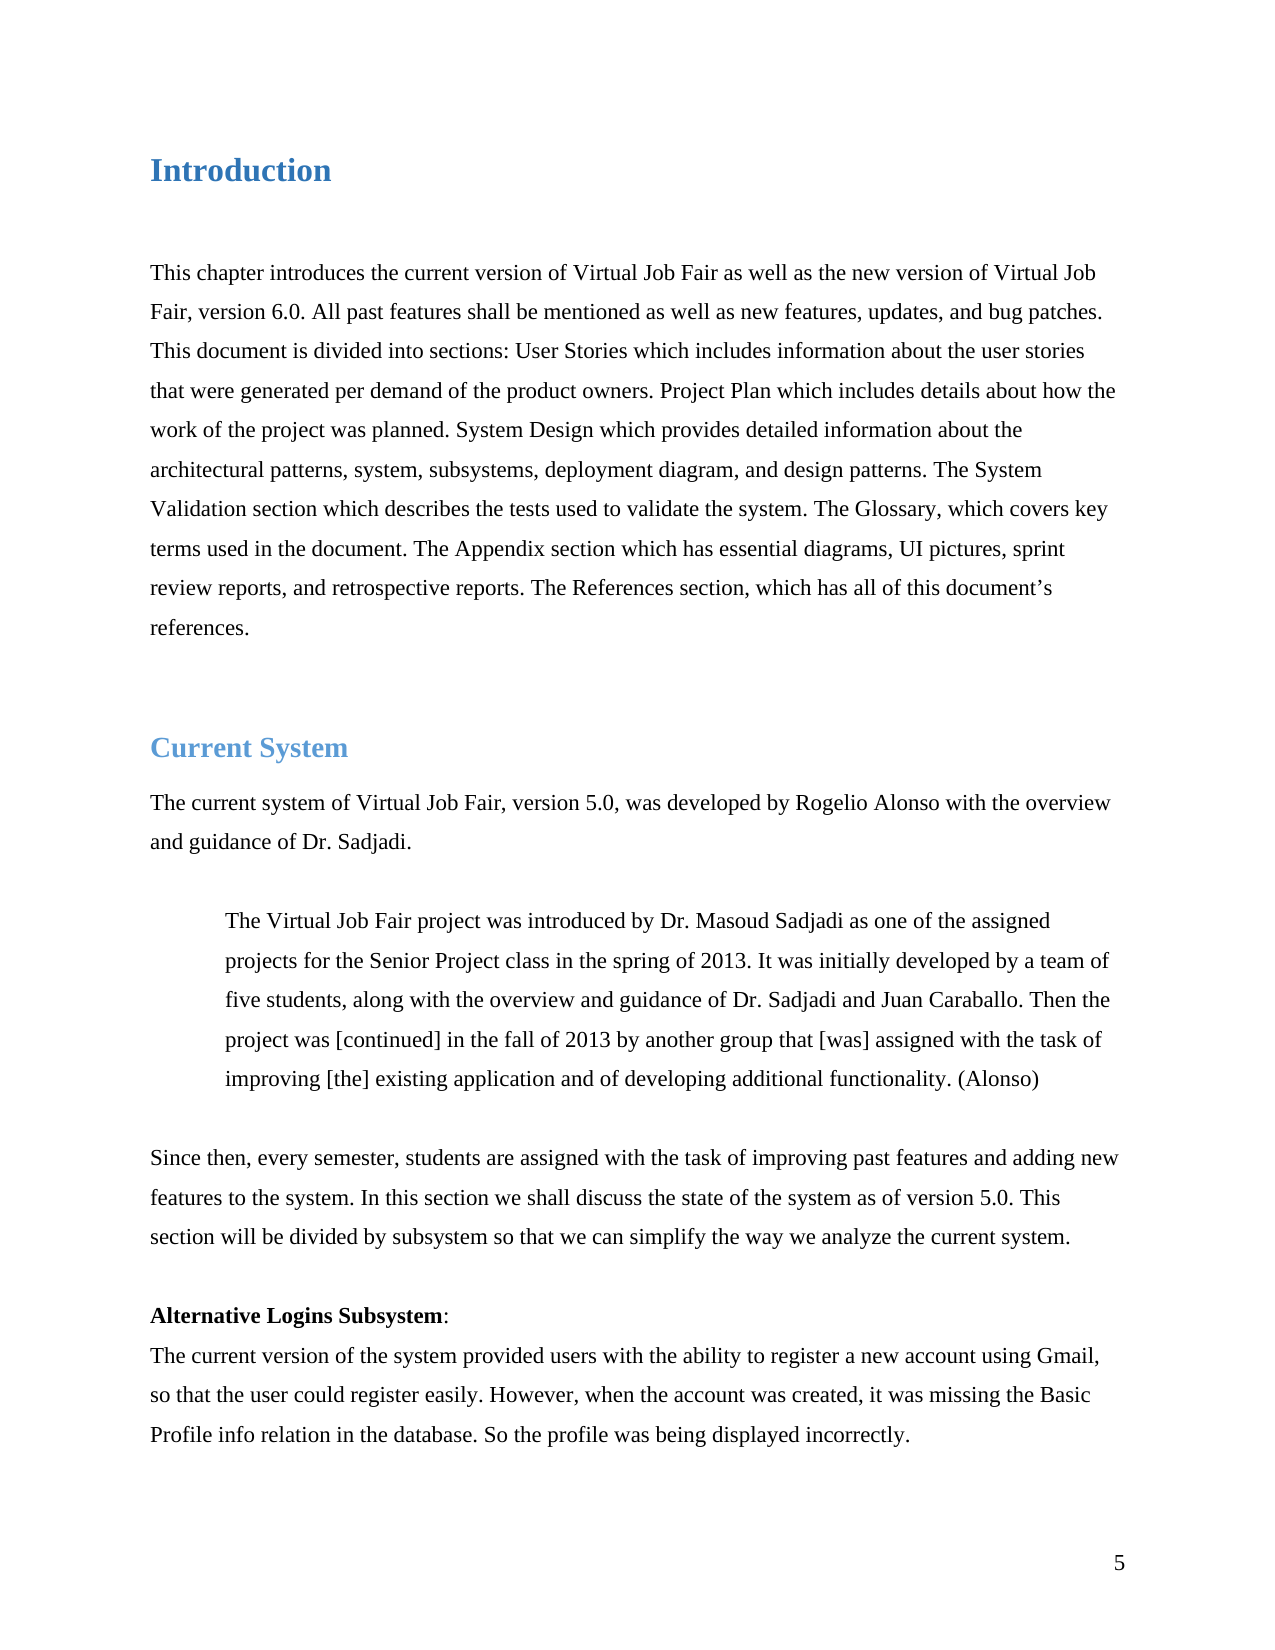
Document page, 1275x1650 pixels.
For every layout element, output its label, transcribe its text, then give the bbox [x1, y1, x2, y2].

subtitle Current System [150, 730, 1125, 764]
subtitle Introduction [150, 150, 1125, 188]
text This document is divided into sections: User Stories which includes information about the user stories that were generated per demand of the product owners. Project Plan which includes details about how the work of the project was planned. System Design which provides detailed information about the architectural patterns, system, subsystems, deployment diagram, and design patterns. The System Validation section which describes the tests used to validate the system. The Glossary, which covers key terms used in the document. The Appendix section which has essential diagrams, UI pictures, sprint review reports, and retrospective reports. The References section, which has all of this document’s references. [150, 337, 1125, 640]
text Since then, every semester, students are assigned with the task of improving past features and adding new features to the system. In this section we shall discuss the state of the system as of version 5.0. This section will be divided by subsystem so that we can simplify the way we analyze the current system. [150, 1144, 1125, 1249]
text This chapter introduces the current version of Virtual Job Fair as well as the new version of Virtual Job Fair, version 6.0. All past features shall be mentioned as well as new features, updates, and bug patches. [150, 258, 1125, 324]
text The current system of Virtual Job Fair, version 5.0, was developed by Rogelio Alonso with the overview and guidance of Dr. Sadjadi. [150, 789, 1125, 855]
text Alternative Logins Subsystem: [150, 1302, 1125, 1328]
text The current version of the system provided users with the ability to register a new account using Gmail, so that the user could register easily. However, when the account was created, it was missing the Basic Profile info relation in the database. So the profile was being displayed incorrectly. [150, 1342, 1125, 1447]
text The Virtual Job Fair project was introduced by Dr. Masoud Sadjadi as one of the assigned projects for the Senior Project class in the spring of 2013. It was initially developed by a team of five students, along with the overview and guidance of Dr. Sadjadi and Juan Caraballo. Then the project was [continued] in the fall of 2013 by another group that [was] assigned with the task of improving [the] existing application and of developing additional functionality. (Alonso) [225, 907, 1125, 1092]
